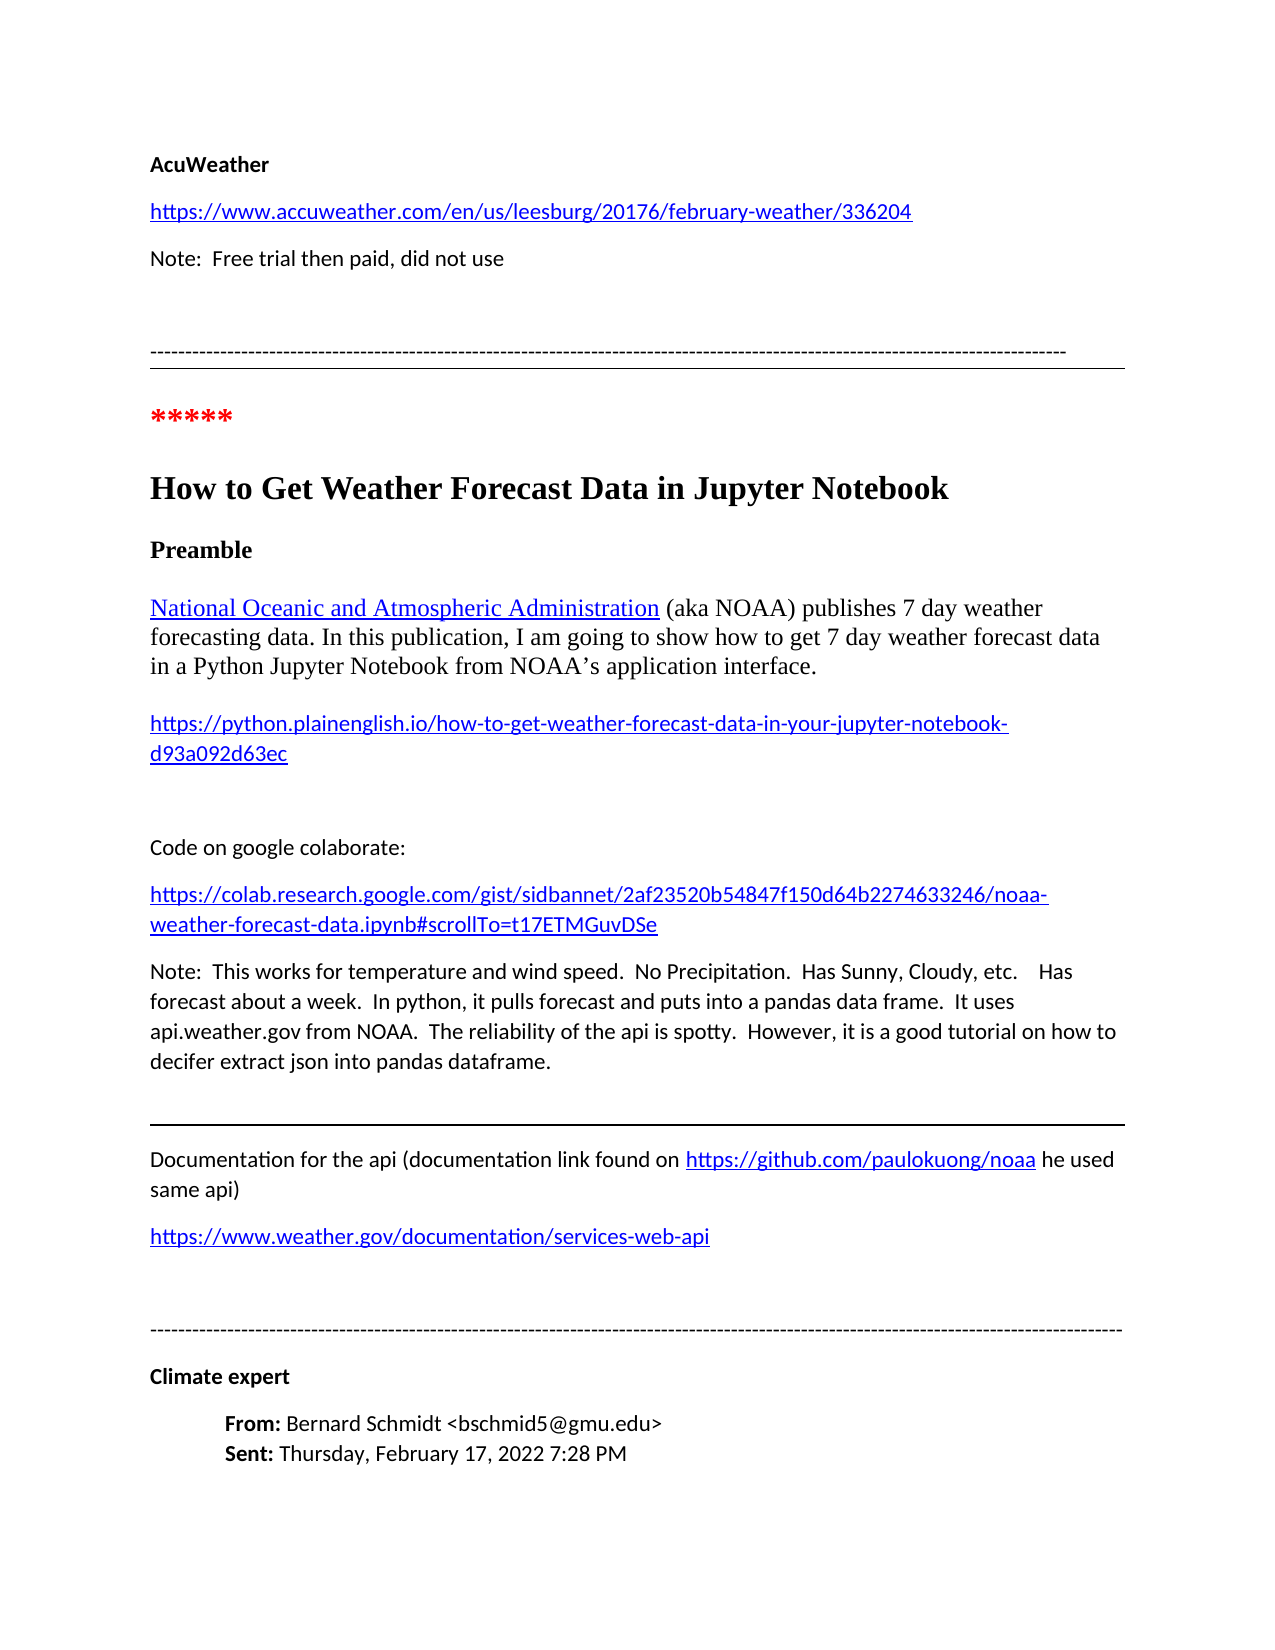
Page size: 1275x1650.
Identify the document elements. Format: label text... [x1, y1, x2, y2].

text https://www.accuweather.com/en/us/leesburg/20176/february-weather/336204 [150, 197, 1125, 225]
text Note: Free trial then paid, did not use [150, 244, 1125, 272]
text AcuWeather [150, 150, 1125, 178]
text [225, 1409, 1125, 1468]
text https://colab.research.google.com/gist/sidbannet/2af23520b54847f150d64b2274633246/noaa-weather-forecast-data.ipynb#scrollTo=t17ETMGuvDSe [150, 880, 1125, 938]
text ------------------------------------------------------------------------------------------------------------------------------------------- [150, 1316, 1125, 1344]
text ----------------------------------------------------------------------------------------------------------------------------------- [150, 337, 1125, 368]
text https://www.weather.gov/documentation/services-web-api [150, 1222, 1125, 1250]
text Documentation for the api (documentation link found on https://github.com/paulokuong/noaa he used same api) [150, 1145, 1125, 1203]
text Code on google colaborate: [150, 833, 1125, 861]
subtitle Preamble [150, 536, 1125, 564]
text National Oceanic and Atmospheric Administration (aka NOAA) publishes 7 day weather forecasting data. In this publication, I am going to show how to get 7 day weather forecast data in a Python Jupyter Notebook from NOAA’s application interface. [150, 593, 1125, 680]
text Climate expert [150, 1362, 1125, 1391]
subtitle ***** [150, 401, 1125, 439]
subtitle How to Get Weather Forecast Data in Jupyter Notebook [150, 468, 1125, 506]
text Note: This works for temperature and wind speed. No Precipitation. Has Sunny, Cloudy, etc. Has forecast about a week. In python, it pulls forecast and puts into a pandas data frame. It uses api.weather.gov from NOAA. The reliability of the api is spotty. However, it is a good tutorial on how to decifer extract json into pandas dataframe. [150, 957, 1125, 1075]
text https://python.plainenglish.io/how-to-get-weather-forecast-data-in-your-jupyter-notebook-d93a092d63ec [150, 709, 1125, 767]
